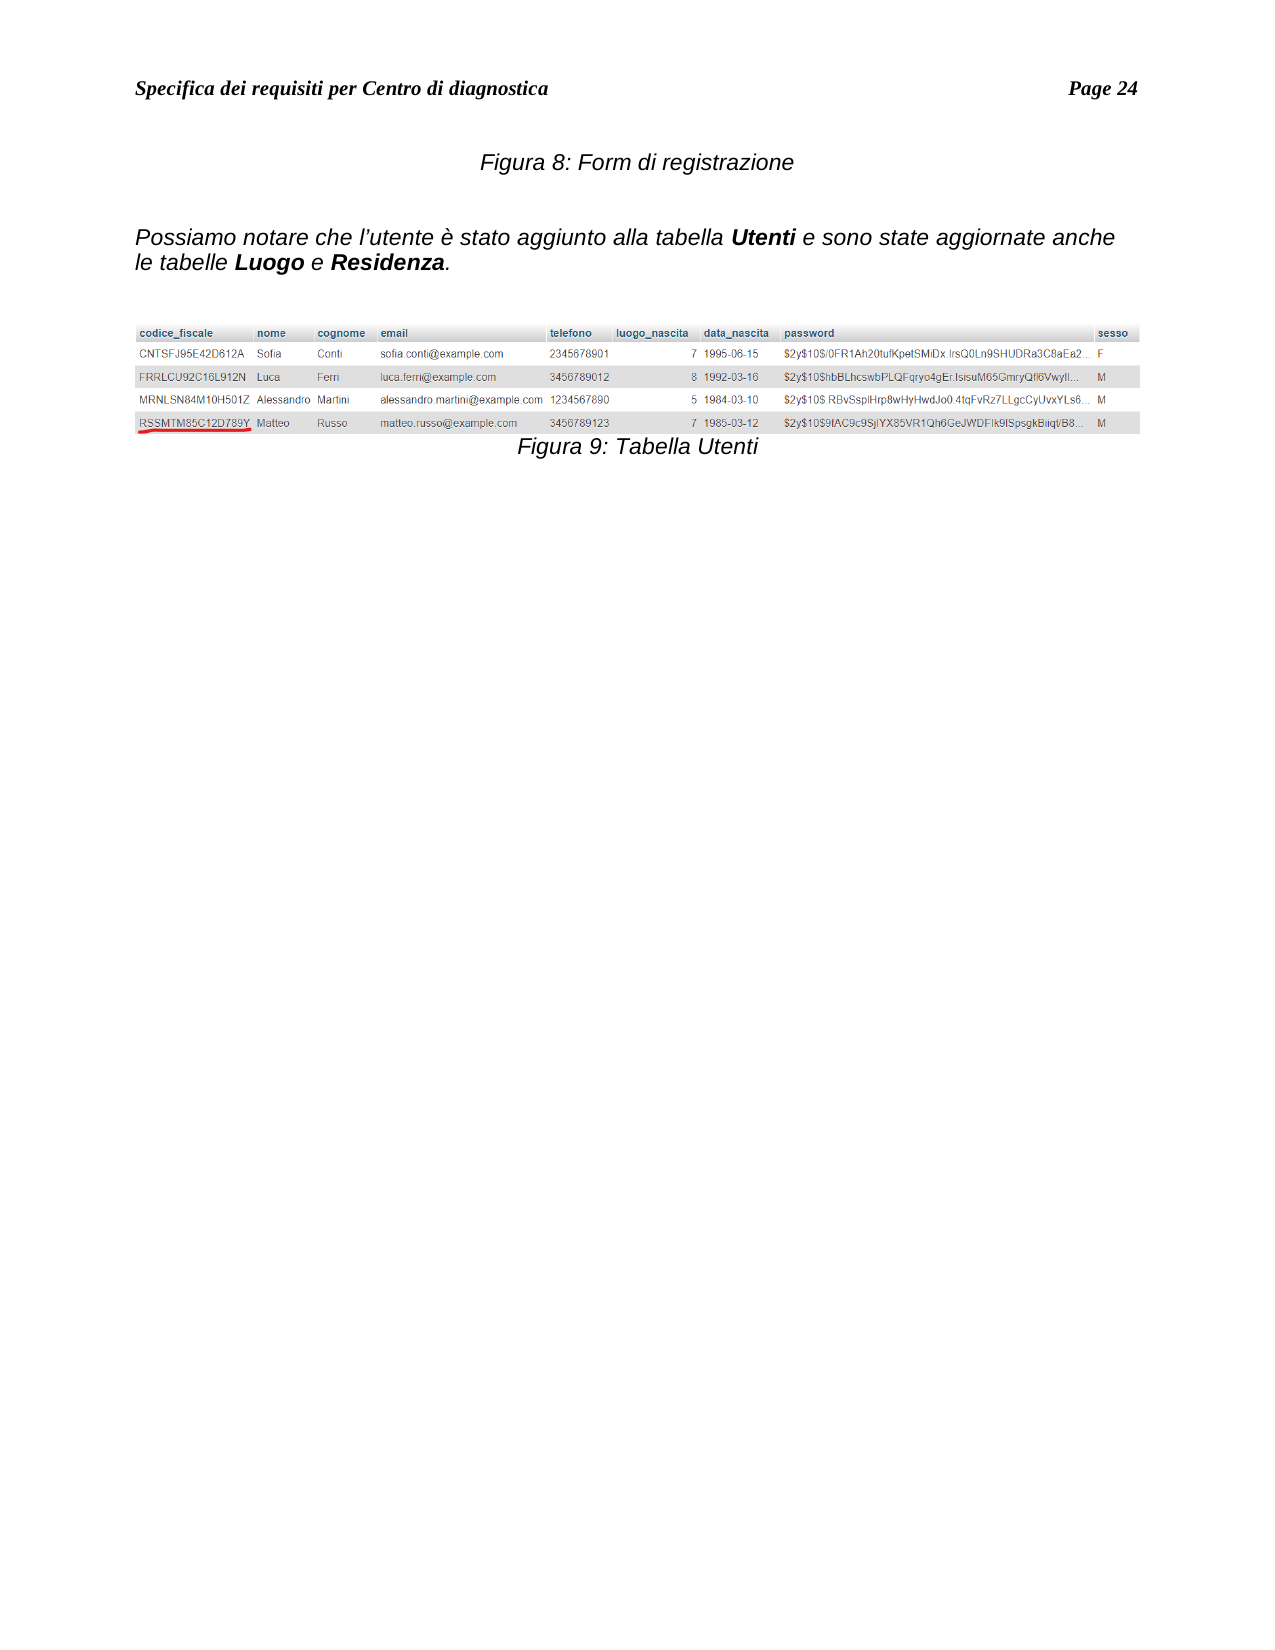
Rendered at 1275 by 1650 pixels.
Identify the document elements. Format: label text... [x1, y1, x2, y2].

picture [135, 320, 1141, 435]
text Figura 8: Form di registrazione [135, 150, 1140, 175]
text Possiamo notare che l’utente è stato aggiunto alla tabella Utenti e sono state aggiornate anche le tabelle Luogo e Residenza. [135, 225, 1140, 275]
text Figura 9: Tabella Utenti [135, 435, 1140, 459]
